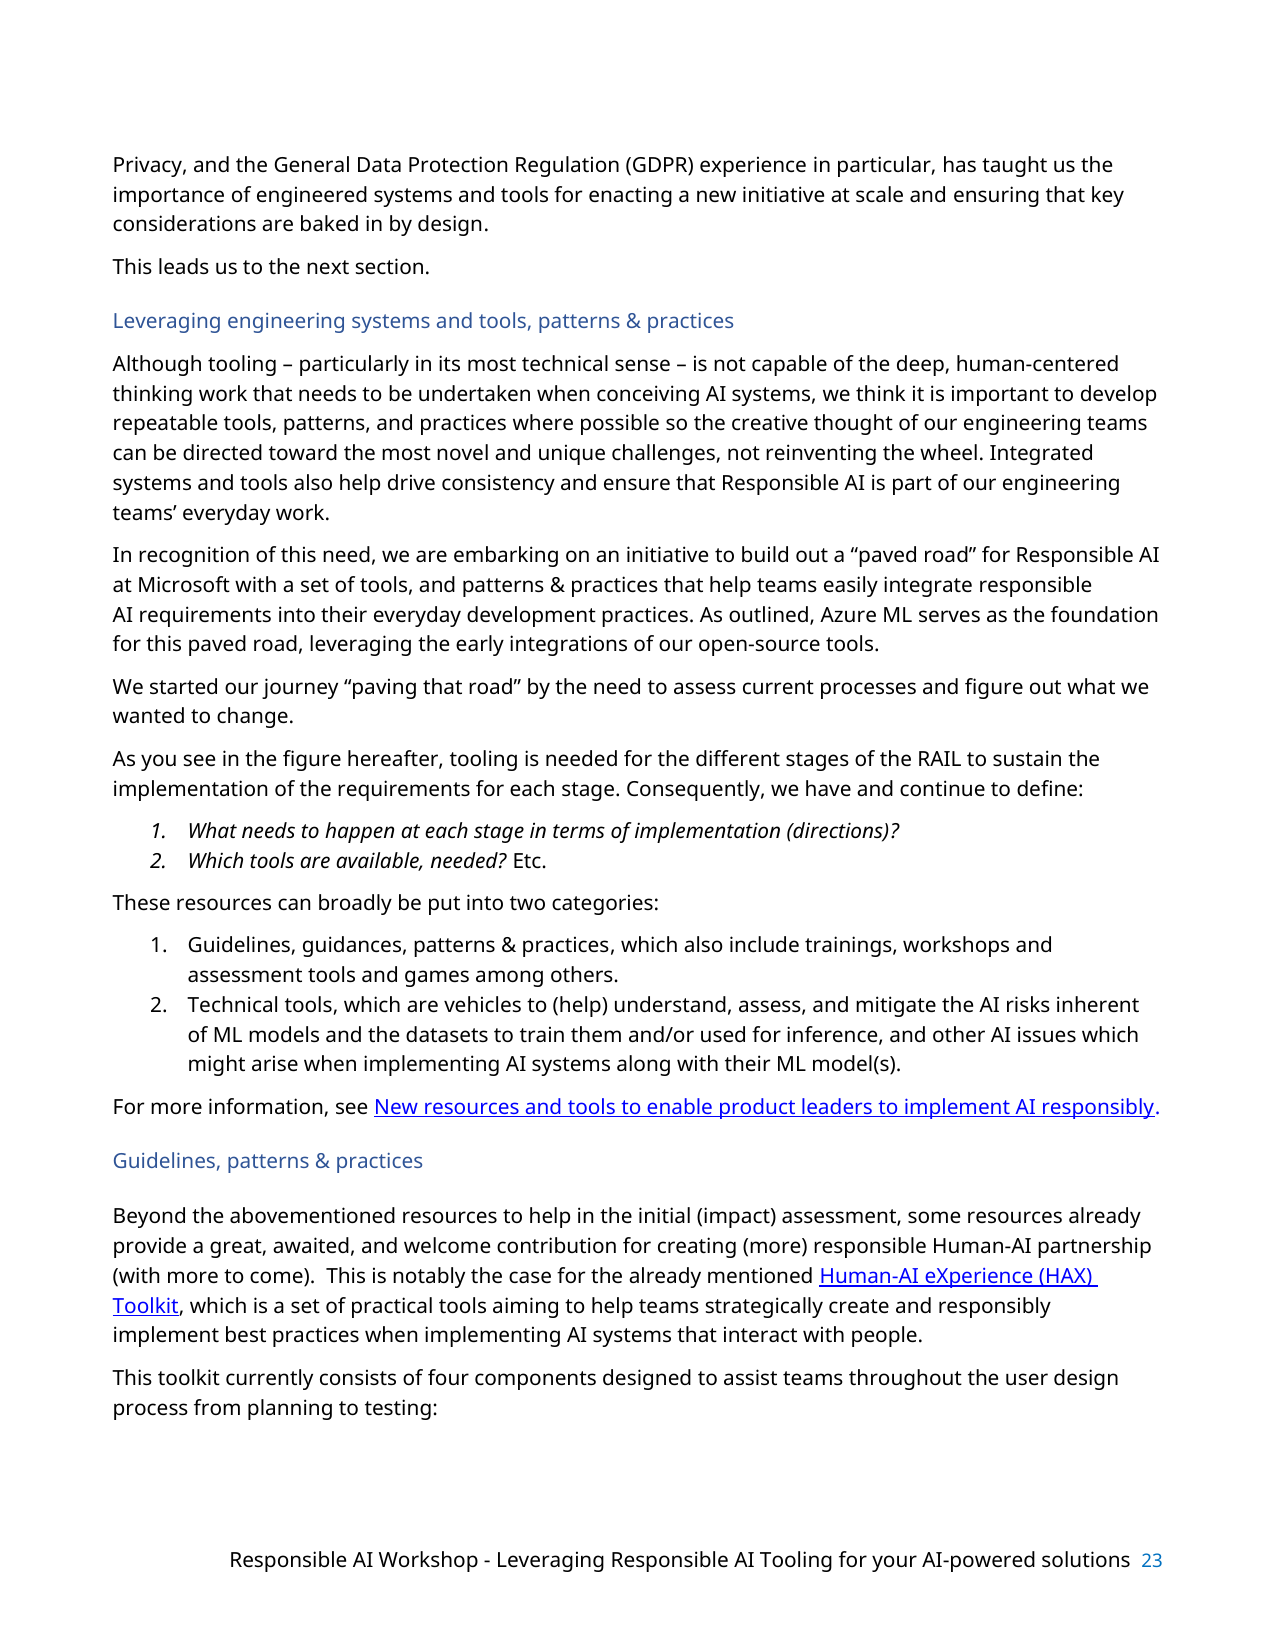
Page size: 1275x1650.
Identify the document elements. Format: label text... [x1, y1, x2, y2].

text Privacy, and the General Data Protection Regulation (GDPR) experience in particular, has taught us the importance of engineered systems and tools for enacting a new initiative at scale and ensuring that key considerations are baked in by design. [112, 150, 1162, 238]
text As you see in the figure hereafter, tooling is needed for the different stages of the RAIL to sustain the implementation of the requirements for each stage. Consequently, we have and continue to define: [112, 744, 1162, 802]
text This toolkit currently consists of four components designed to assist teams throughout the user design process from planning to testing: [112, 1363, 1162, 1421]
text Although tooling – particularly in its most technical sense – is not capable of the deep, human-centered thinking work that needs to be undertaken when conceiving AI systems, we think it is important to develop repeatable tools, patterns, and practices where possible so the creative thought of our engineering teams can be directed toward the most novel and unique challenges, not reinventing the wheel. Integrated systems and tools also help drive consistency and ensure that Responsible AI is part of our engineering teams’ everyday work. [112, 349, 1162, 526]
list Which tools are available, needed? Etc. [150, 846, 1162, 874]
subtitle Guidelines, patterns & practices [112, 1147, 1162, 1175]
subtitle Leveraging engineering systems and tools, patterns & practices [112, 307, 1162, 335]
text This leads us to the next section. [112, 252, 1162, 280]
text In recognition of this need, we are embarking on an initiative to build out a “paved road” for Responsible AI at Microsoft with a set of tools, and patterns & practices that help teams easily integrate responsible AI requirements into their everyday development practices. As outlined, Azure ML serves as the foundation for this paved road, leveraging the early integrations of our open-source tools. [112, 540, 1162, 658]
list Technical tools, which are vehicles to (help) understand, assess, and mitigate the AI risks inherent of ML models and the datasets to train them and/or used for inference, and other AI issues which might arise when implementing AI systems along with their ML model(s). [150, 990, 1162, 1078]
text For more information, see New resources and tools to enable product leaders to implement AI responsibly. [112, 1092, 1162, 1120]
list Guidelines, guidances, patterns & practices, which also include trainings, workshops and assessment tools and games among others. [150, 930, 1162, 989]
text We started our journey “paving that road” by the need to assess current processes and figure out what we wanted to change. [112, 672, 1162, 730]
text These resources can broadly be put into two categories: [112, 888, 1162, 917]
text Beyond the abovementioned resources to help in the initial (impact) assessment, some resources already provide a great, awaited, and welcome contribution for creating (more) responsible Human-AI partnership (with more to come). This is notably the case for the already mentioned Human-AI eXperience (HAX) Toolkit, which is a set of practical tools aiming to help teams strategically create and responsibly implement best practices when implementing AI systems that interact with people. [112, 1201, 1162, 1349]
list What needs to happen at each stage in terms of implementation (directions)? [150, 816, 1162, 844]
